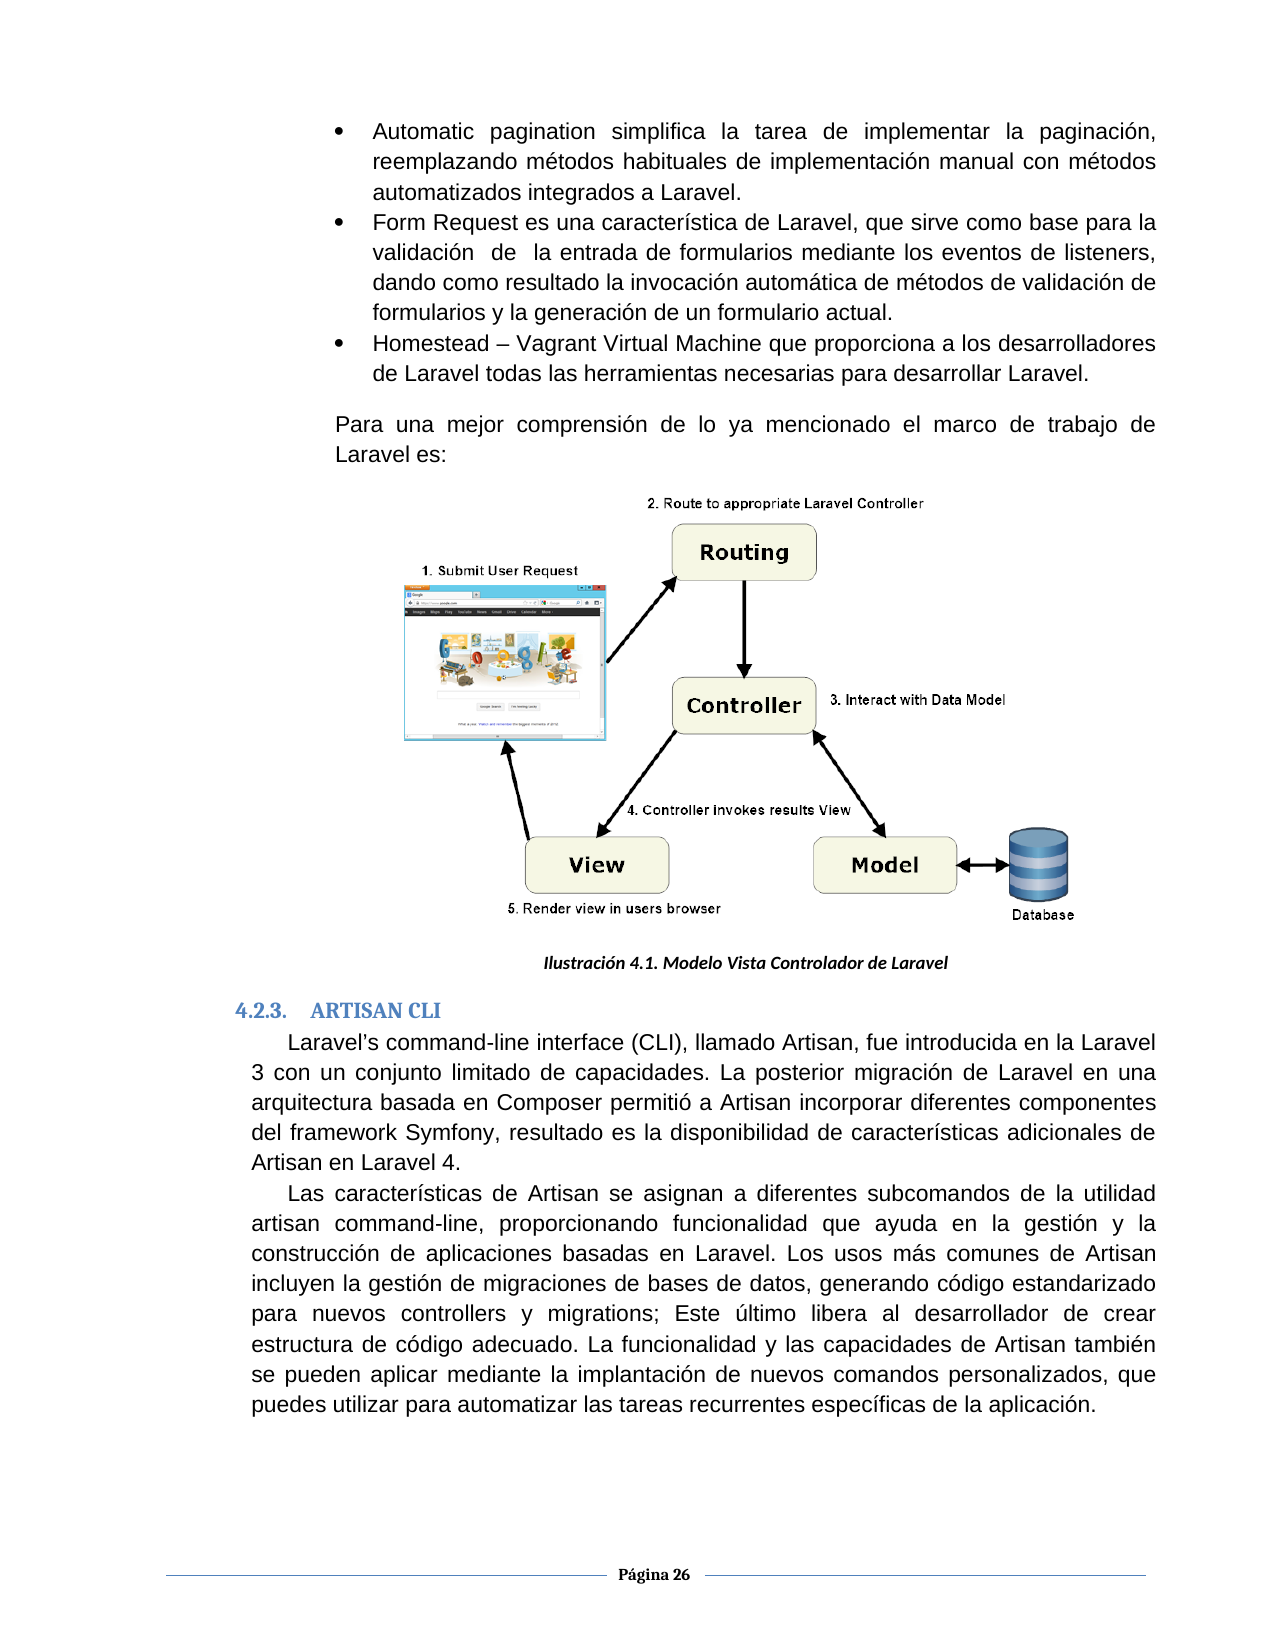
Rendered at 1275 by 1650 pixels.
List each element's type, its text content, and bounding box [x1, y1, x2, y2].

picture [399, 492, 1092, 926]
text Ilustración 4.1. Modelo Vista Controlador de Laravel [335, 951, 1157, 974]
list Laravel’s command-line interface (CLI), llamado Artisan, fue introducida en la Laravel 3 con un conjunto limitado de capacidades. La posterior migración de Laravel en una arquitectura basada en Composer permitió a Artisan incorporar diferentes componentes del framework Symfony, resultado es la disponibilidad de características adicionales de Artisan en Laravel 4. [251, 1028, 1157, 1176]
text Para una mejor comprensión de lo ya mencionado el marco de trabajo de Laravel es: [335, 411, 1157, 467]
list Automatic pagination simplifica la tarea de implementar la paginación, reemplazando métodos habituales de implementación manual con métodos automatizados integrados a Laravel. [335, 118, 1157, 205]
list Form Request es una característica de Laravel, que sirve como base para la validación de la entrada de formularios mediante los eventos de listeners, dando como resultado la invocación automática de métodos de validación de formularios y la generación de un formulario actual. [335, 209, 1157, 326]
subtitle ARTISAN CLI [235, 998, 1157, 1024]
list Homestead – Vagrant Virtual Machine que proporciona a los desarrolladores de Laravel todas las herramientas necesarias para desarrollar Laravel. [335, 329, 1157, 386]
list Las características de Artisan se asignan a diferentes subcomandos de la utilidad artisan command-line, proporcionando funcionalidad que ayuda en la gestión y la construcción de aplicaciones basadas en Laravel. Los usos más comunes de Artisan incluyen la gestión de migraciones de bases de datos, generando código estandarizado para nuevos controllers y migrations; Este último libera al desarrollador de crear estructura de código adecuado. La funcionalidad y las capacidades de Artisan también se pueden aplicar mediante la implantación de nuevos comandos personalizados, que puedes utilizar para automatizar las tareas recurrentes específicas de la aplicación. [251, 1179, 1157, 1417]
